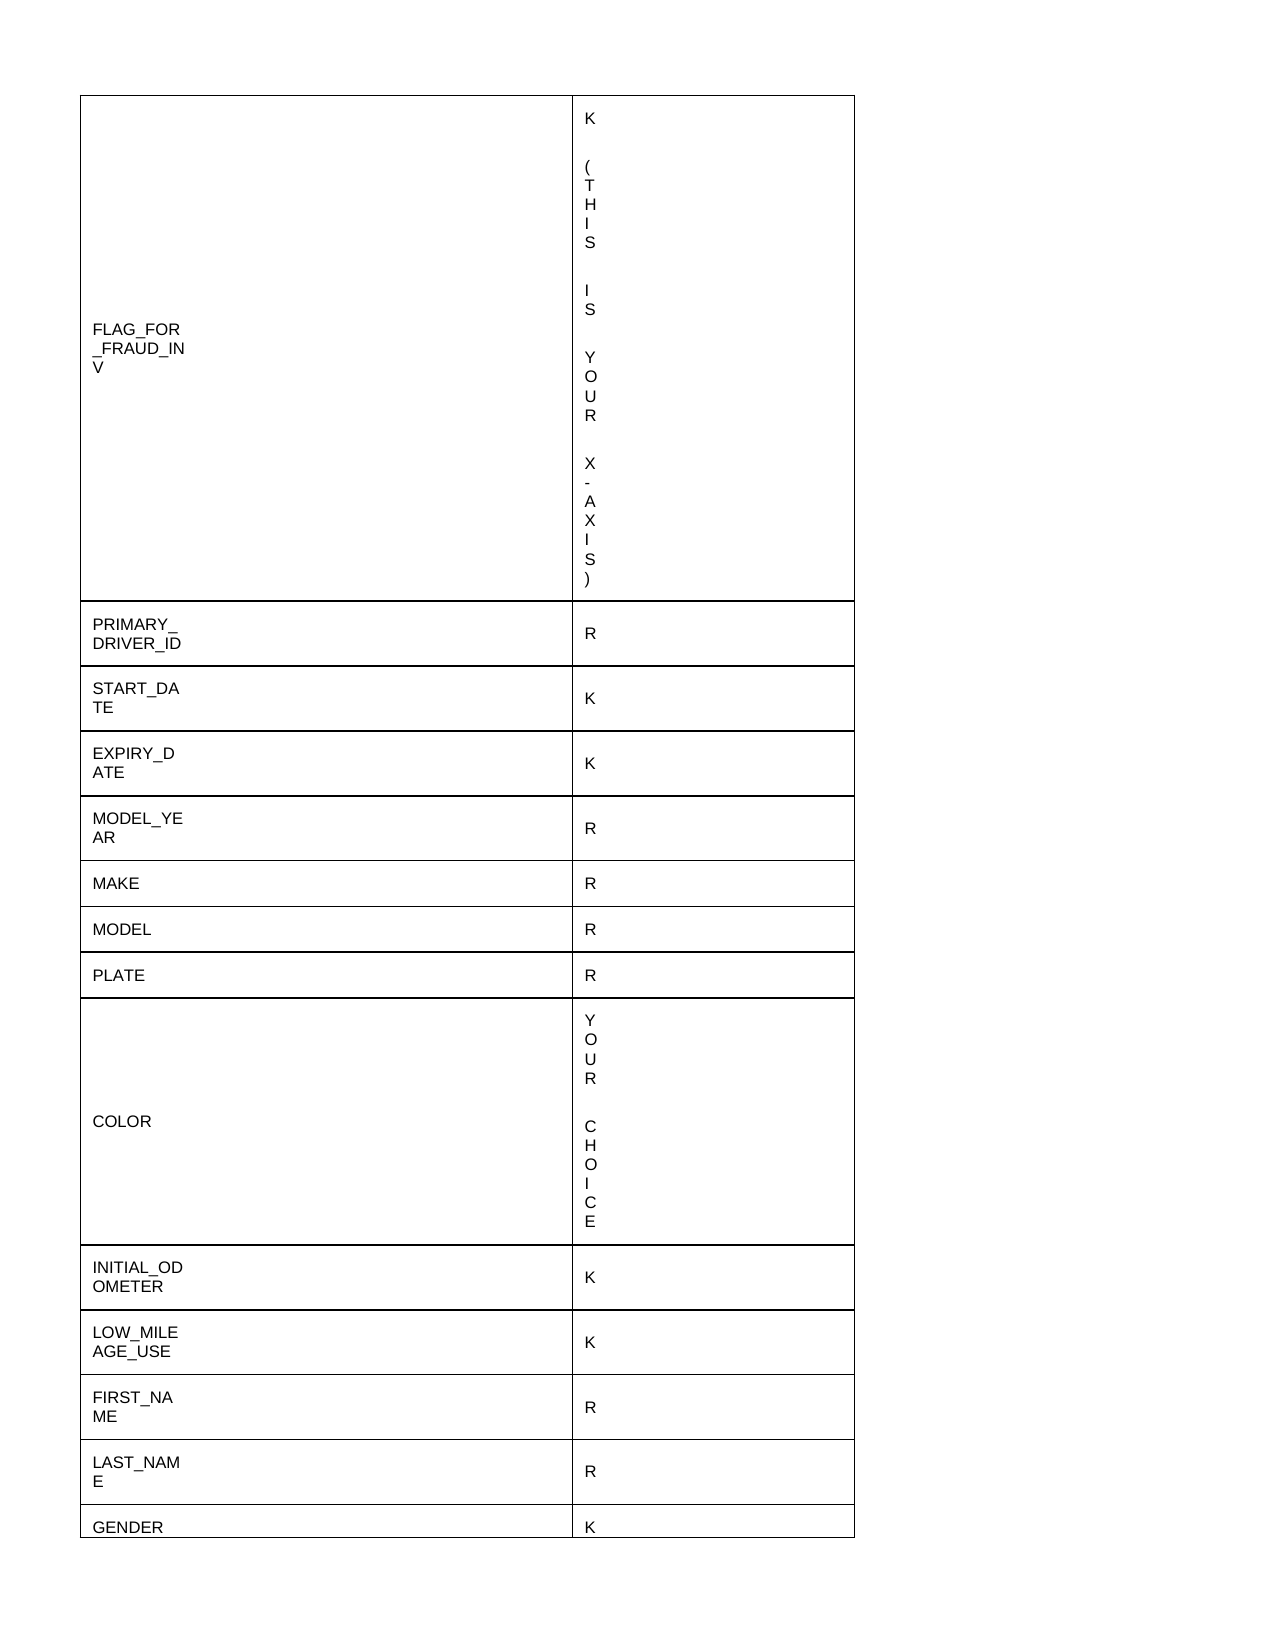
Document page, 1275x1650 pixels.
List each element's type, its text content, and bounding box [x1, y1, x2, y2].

table_cell R [573, 1375, 854, 1439]
table_cell R [573, 953, 854, 997]
table_cell R [573, 797, 854, 860]
table_cell YOUR CHOICE [573, 999, 854, 1244]
table_cell INITIAL_ODOMETER [81, 1246, 572, 1309]
table_cell R [573, 861, 854, 906]
table_cell FIRST_NAME [81, 1375, 572, 1439]
table_cell START_DATE [81, 667, 572, 730]
table_cell K [573, 1246, 854, 1309]
table_cell MAKE [81, 861, 572, 906]
table_cell LOW_MILEAGE_USE [81, 1311, 572, 1374]
table_cell K [573, 732, 854, 795]
table_cell LAST_NAME [81, 1440, 572, 1503]
table_cell EXPIRY_DATE [81, 732, 572, 795]
table_cell FLAG_FOR_FRAUD_INV [81, 96, 572, 600]
table_cell R [573, 907, 854, 951]
table_cell K [573, 1505, 854, 1537]
table_cell COLOR [81, 999, 572, 1244]
table_cell K [573, 1311, 854, 1374]
table_cell K [573, 667, 854, 730]
table_cell R [573, 602, 854, 665]
table_cell PLATE [81, 953, 572, 997]
table_cell MODEL [81, 907, 572, 951]
table_cell PRIMARY_DRIVER_ID [81, 602, 572, 665]
table_cell R [573, 1440, 854, 1503]
table_cell MODEL_YEAR [81, 797, 572, 860]
table_cell K (THIS IS YOUR X-AXIS) [573, 96, 854, 600]
table_cell GENDER [81, 1505, 572, 1537]
